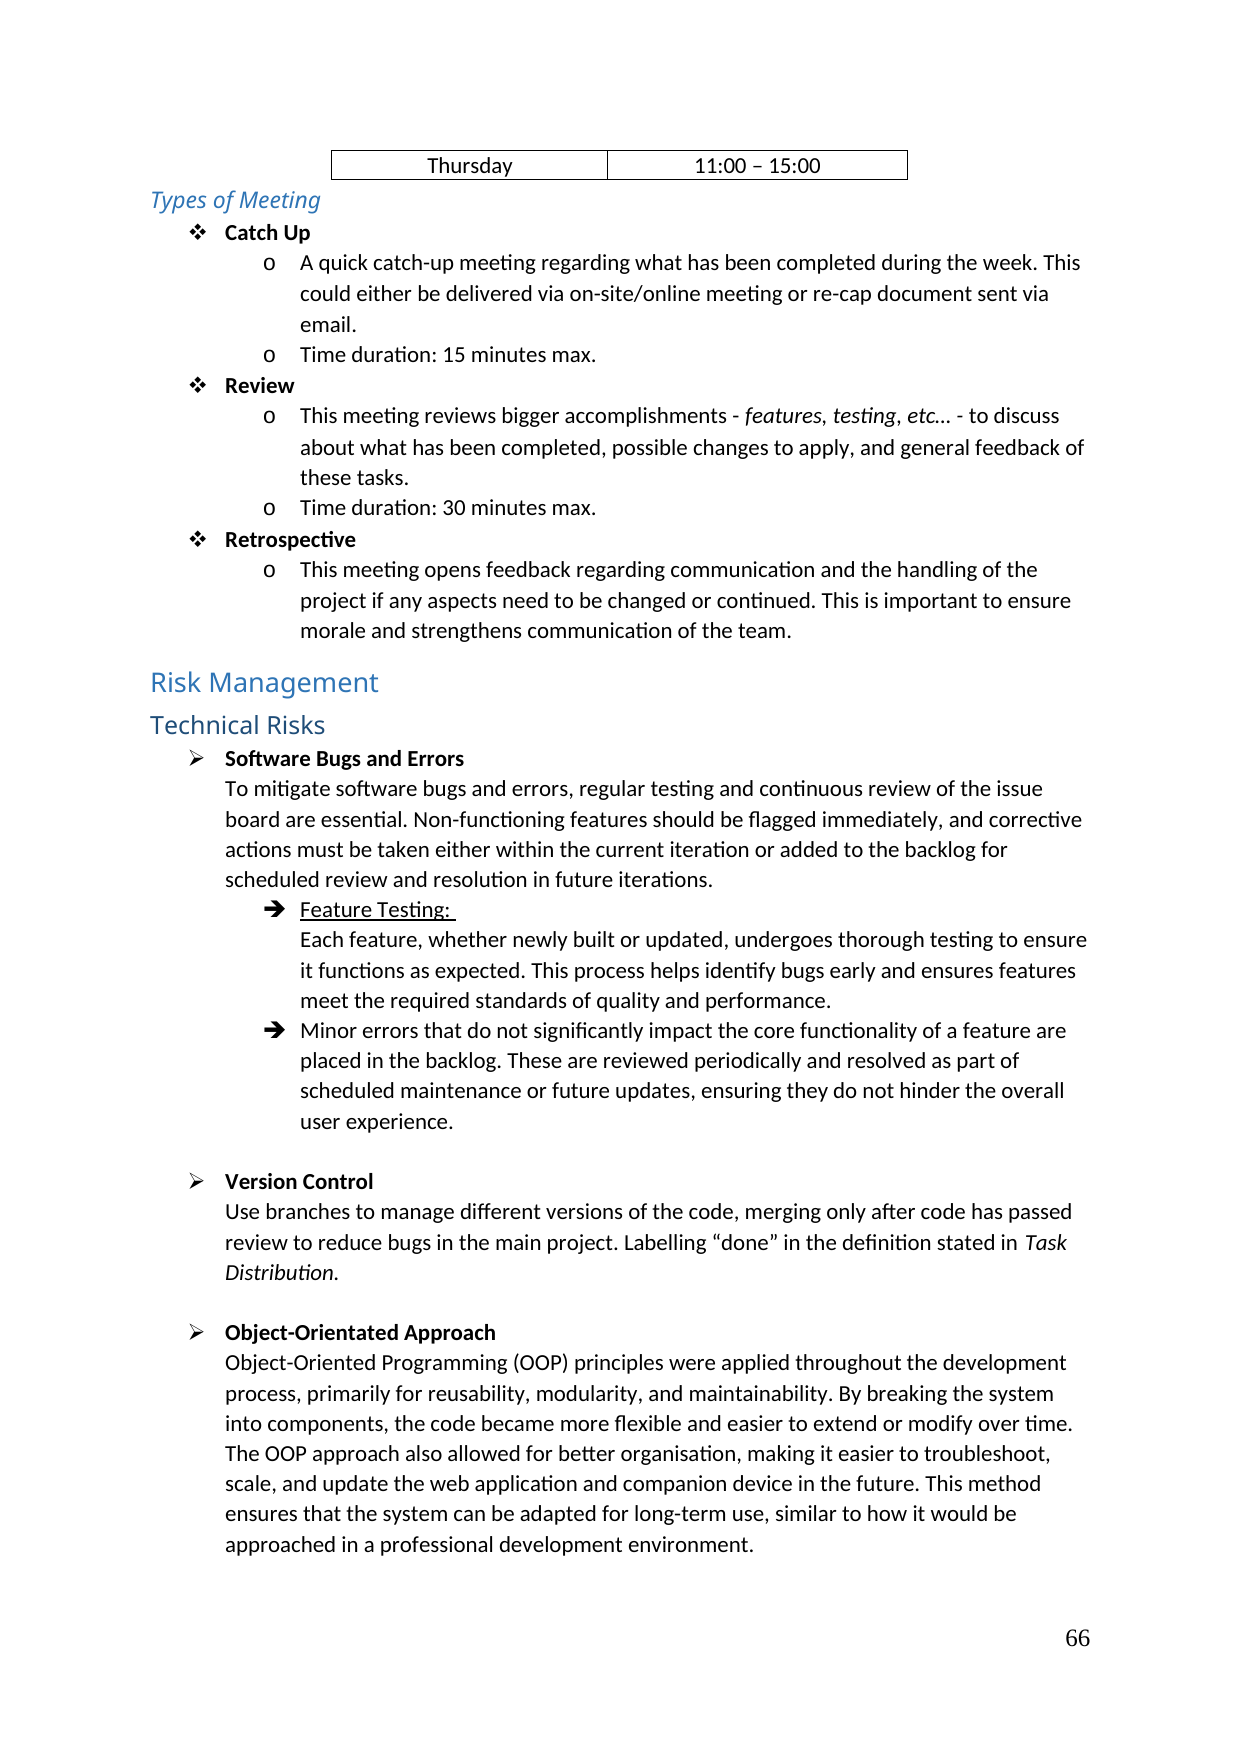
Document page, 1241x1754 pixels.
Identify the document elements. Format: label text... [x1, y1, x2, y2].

list Catch Up [187, 218, 1090, 246]
list Retrospective [187, 525, 1090, 553]
list Object-Orientated Approach [187, 1318, 1090, 1346]
table_cell Thursday [332, 151, 607, 179]
list This meeting opens feedback regarding communication and the handling of the project if any aspects need to be changed or continued. This is important to ensure morale and strengthens communication of the team. [262, 555, 1090, 645]
list Time duration: 30 minutes max. [262, 493, 1090, 523]
subtitle Technical Risks [150, 707, 1090, 742]
list Object-Oriented Programming (OOP) principles were applied throughout the development process, primarily for reusability, modularity, and maintainability. By breaking the system into components, the code became more flexible and easier to extend or modify over time. The OOP approach also allowed for better organisation, making it easier to troubleshoot, scale, and update the web application and companion device in the future. This method ensures that the system can be adapted for long-term use, similar to how it would be approached in a professional development environment. [225, 1348, 1090, 1558]
list Each feature, whether newly built or updated, undergoes thorough testing to ensure it functions as expected. This process helps identify bugs early and ensures features meet the required standards of quality and performance. [300, 926, 1090, 1014]
list Review [187, 371, 1090, 399]
list Version Control [187, 1167, 1090, 1195]
list A quick catch-up meeting regarding what has been completed during the week. This could either be delivered via on-site/online meeting or re-cap document sent via email. [262, 248, 1090, 338]
list Minor errors that do not significantly impact the core functionality of a feature are placed in the backlog. These are reviewed periodically and resolved as part of scheduled maintenance or future updates, ensuring they do not hinder the overall user experience. [262, 1016, 1090, 1135]
list Feature Testing: [262, 895, 1090, 923]
subtitle Types of Meeting [150, 184, 1090, 216]
list Time duration: 15 minutes max. [262, 340, 1090, 369]
list Software Bugs and Errors [187, 744, 1090, 772]
subtitle Risk Management [150, 663, 1090, 700]
table_cell 11:00 – 15:00 [608, 151, 907, 179]
list This meeting reviews bigger accomplishments - features, testing, etc… - to discuss about what has been completed, possible changes to apply, and general feedback of these tasks. [262, 402, 1090, 491]
list To mitigate software bugs and errors, regular testing and continuous review of the issue board are essential. Non-functioning features should be flagged immediately, and corrective actions must be taken either within the current iteration or added to the backlog for scheduled review and resolution in future iterations. [225, 774, 1090, 893]
list Use branches to manage different versions of the code, merging only after code has passed review to reduce bugs in the main project. Labelling “done” in the definition stated in Task Distribution. [225, 1197, 1090, 1286]
